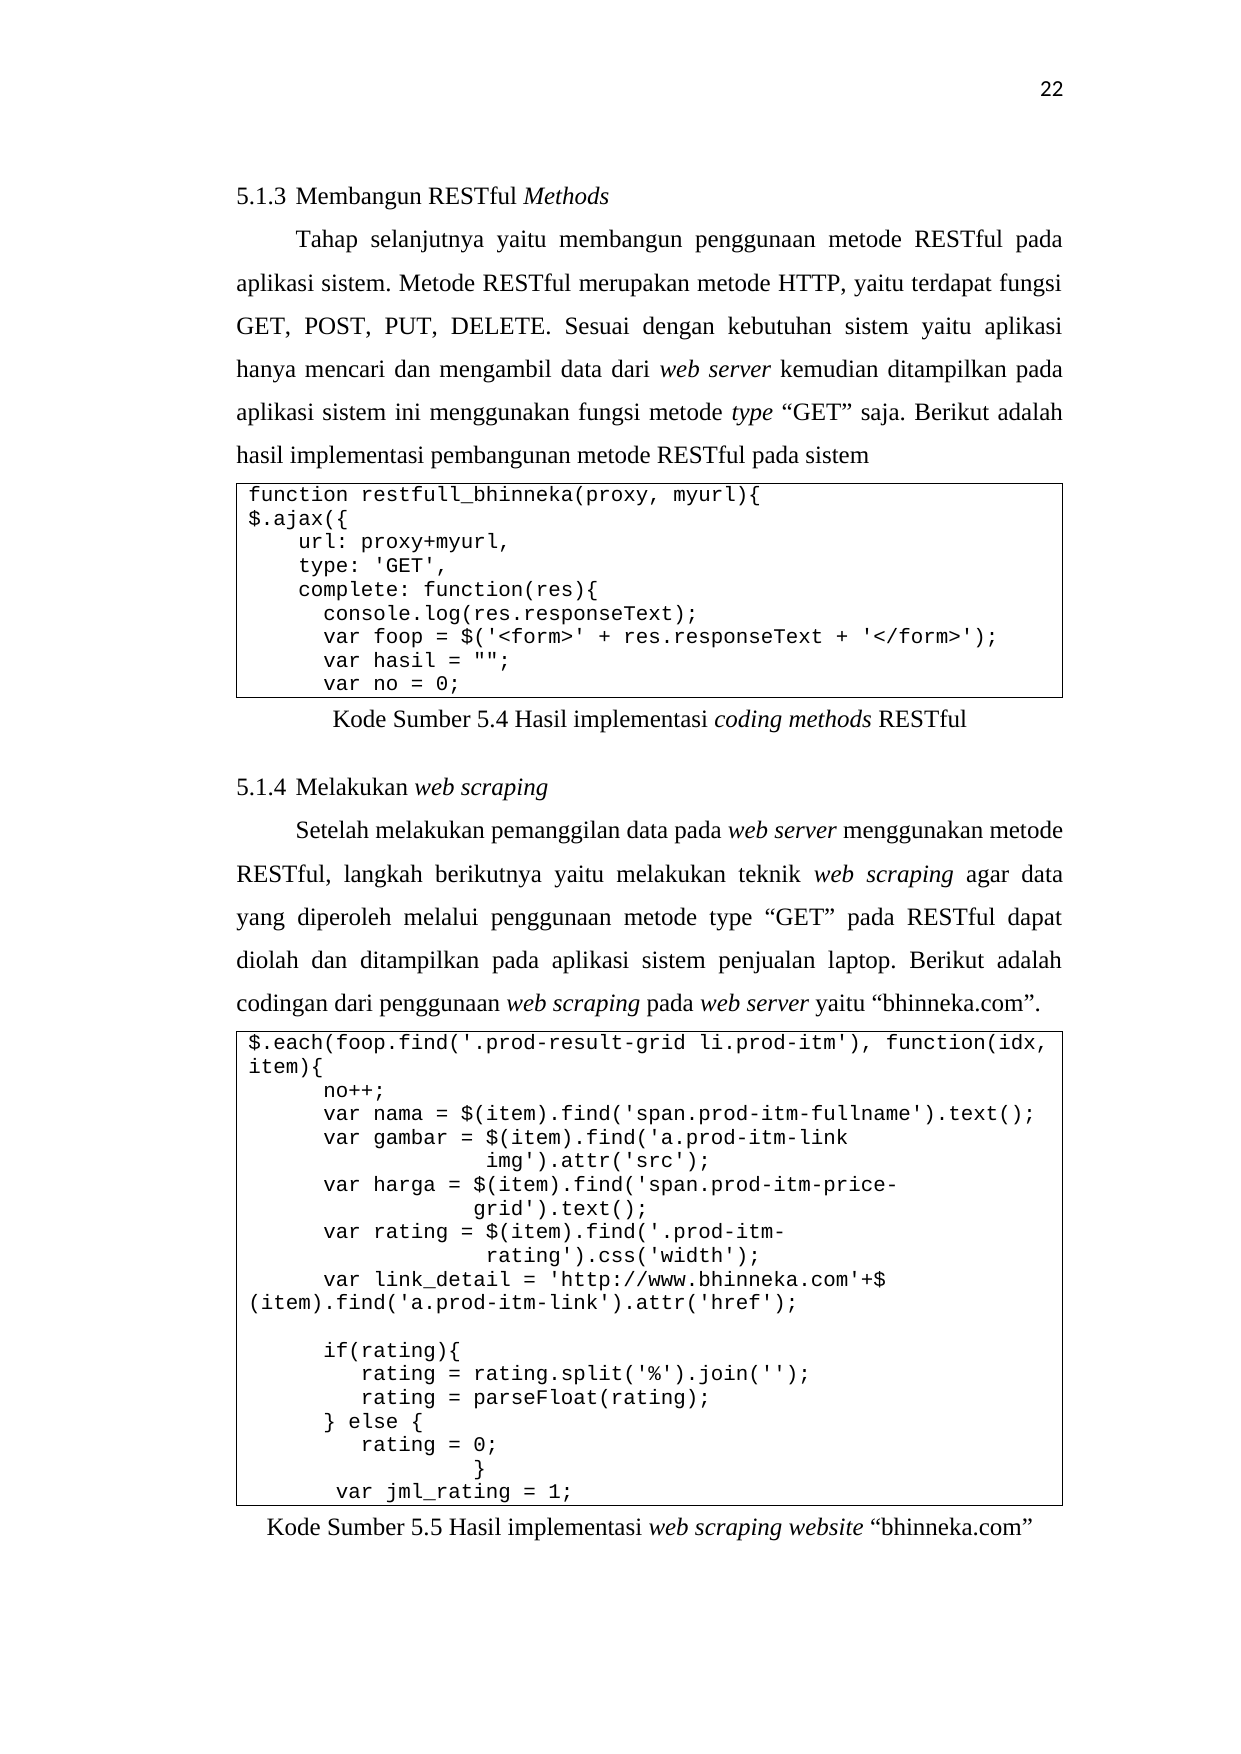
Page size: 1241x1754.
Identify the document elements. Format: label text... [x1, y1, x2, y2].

subtitle Melakukan web scraping [236, 772, 1063, 801]
text Kode Sumber 5.4 Hasil implementasi coding methods RESTful [236, 704, 1063, 733]
table_header function restfull_bhinneka(proxy, myurl){ $.ajax({ url: proxy+myurl, type: 'GET', complete: function(res){ console.log(res.responseText); var foop = $('<form>' + res.responseText + '</form>'); var hasil = ""; var no = 0; [237, 484, 1062, 697]
table_header $.each(foop.find('.prod-result-grid li.prod-itm'), function(idx, item){ no++; var nama = $(item).find('span.prod-itm-fullname').text(); var gambar = $(item).find('a.prod-itm-link img').attr('src'); var harga = $(item).find('span.prod-itm-price- grid').text(); var rating = $(item).find('.prod-itm- rating').css('width'); var link_detail = 'http://www.bhinneka.com'+$(item).find('a.prod-itm-link').attr('href'); if(rating){ rating = rating.split('%').join(''); rating = parseFloat(rating); } else { rating = 0; } var jml_rating = 1; [237, 1032, 1062, 1505]
text Setelah melakukan pemanggilan data pada web server menggunakan metode RESTful, langkah berikutnya yaitu melakukan teknik web scraping agar data yang diperoleh melalui penggunaan metode type “GET” pada RESTful dapat diolah dan ditampilkan pada aplikasi sistem penjualan laptop. Berikut adalah codingan dari penggunaan web scraping pada web server yaitu “bhinneka.com”. [236, 816, 1063, 1017]
subtitle Membangun RESTful Methods [236, 181, 1063, 210]
text Tahap selanjutnya yaitu membangun penggunaan metode RESTful pada aplikasi sistem. Metode RESTful merupakan metode HTTP, yaitu terdapat fungsi GET, POST, PUT, DELETE. Sesuai dengan kebutuhan sistem yaitu aplikasi hanya mencari dan mengambil data dari web server kemudian ditampilkan pada aplikasi sistem ini menggunakan fungsi metode type “GET” saja. Berikut adalah hasil implementasi pembangunan metode RESTful pada sistem [236, 224, 1063, 469]
text Kode Sumber 5.5 Hasil implementasi web scraping website “bhinneka.com” [236, 1512, 1063, 1541]
